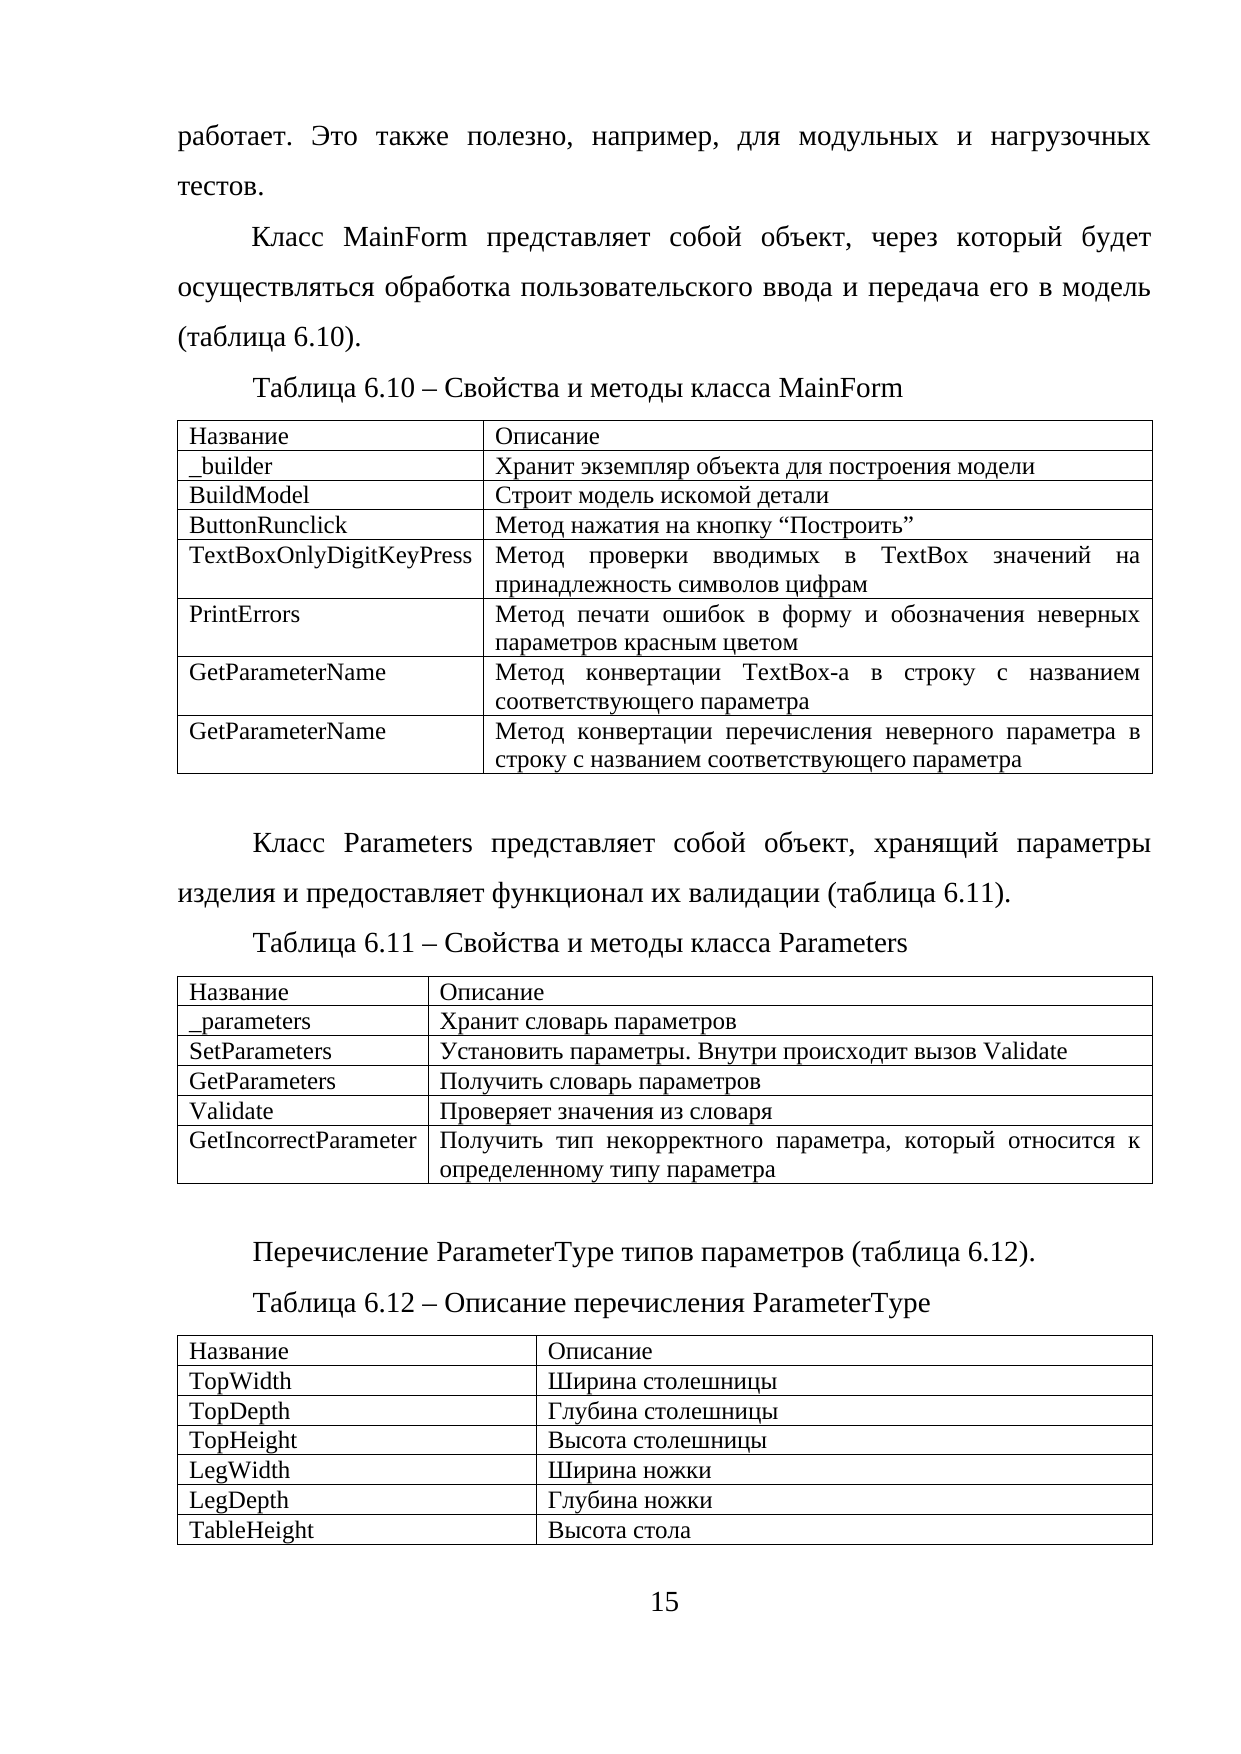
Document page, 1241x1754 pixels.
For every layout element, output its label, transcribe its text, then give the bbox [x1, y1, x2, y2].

table_header Название [178, 421, 483, 450]
table_cell LegWidth [178, 1455, 536, 1484]
table_header Название [178, 1336, 536, 1365]
table_cell Хранит экземпляр объекта для построения модели [484, 451, 1152, 479]
table_cell Метод проверки вводимых в TextBox значений на принадлежность символов цифрам [484, 540, 1152, 598]
table_cell Validate [178, 1096, 428, 1124]
table_cell Высота стола [537, 1515, 1152, 1544]
table_header Описание [537, 1336, 1152, 1365]
table_cell _builder [178, 451, 483, 479]
table_cell Ширина ножки [537, 1455, 1152, 1484]
table_cell GetParameterName [178, 716, 483, 773]
table_cell Хранит словарь параметров [429, 1006, 1152, 1035]
table_cell _parameters [178, 1006, 428, 1035]
table_header Описание [429, 977, 1152, 1005]
table_cell LegDepth [178, 1485, 536, 1514]
table_cell PrintErrors [178, 599, 483, 656]
text Класс MainForm представляет собой объект, через который будет осуществляться обработка пользовательского ввода и передача его в модель (таблица 6.10). [177, 219, 1152, 353]
text Класс Parameters представляет собой объект, хранящий параметры изделия и предоставляет функционал их валидации (таблица 6.11). [177, 825, 1152, 908]
table_cell Глубина ножки [537, 1485, 1152, 1514]
table_cell TableHeight [178, 1515, 536, 1544]
table_cell BuildModel [178, 481, 483, 509]
table_cell Строит модель искомой детали [484, 481, 1152, 509]
table_header Название [178, 977, 428, 1005]
table_cell TopWidth [178, 1366, 536, 1395]
table_cell Метод конвертации TextBox-a в строку с названием соответствующего параметра [484, 657, 1152, 715]
text Таблица 6.11 – Свойства и методы класса Parameters [177, 925, 1152, 959]
table_cell Ширина столешницы [537, 1366, 1152, 1395]
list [177, 118, 1152, 202]
table_cell ButtonRunclick [178, 510, 483, 539]
table_cell Глубина столешницы [537, 1396, 1152, 1424]
table_cell GetParameterName [178, 657, 483, 715]
table_cell TopDepth [178, 1396, 536, 1424]
table_cell TextBoxOnlyDigitKeyPress [178, 540, 483, 598]
table_header Описание [484, 421, 1152, 450]
text Таблица 6.12 – Описание перечисления ParameterType [177, 1285, 1152, 1318]
table_cell SetParameters [178, 1036, 428, 1065]
table_cell Метод конвертации перечисления неверного параметра в строку с названием соответствующего параметра [484, 716, 1152, 773]
table_cell Метод печати ошибок в форму и обозначения неверных параметров красным цветом [484, 599, 1152, 656]
table_cell Установить параметры. Внутри происходит вызов Validate [429, 1036, 1152, 1065]
table_cell Получить словарь параметров [429, 1066, 1152, 1095]
table_cell Высота столешницы [537, 1426, 1152, 1454]
text Таблица 6.10 – Свойства и методы класса MainForm [177, 370, 1152, 403]
table_cell Метод нажатия на кнопку “Построить” [484, 510, 1152, 539]
table_cell Проверяет значения из словаря [429, 1096, 1152, 1124]
table_cell GetParameters [178, 1066, 428, 1095]
table_cell GetIncorrectParameter [178, 1126, 428, 1183]
table_cell Получить тип некорректного параметра, который относится к определенному типу параметра [429, 1126, 1152, 1183]
text Перечисление ParameterType типов параметров (таблица 6.12). [177, 1234, 1152, 1268]
table_cell TopHeight [178, 1426, 536, 1454]
